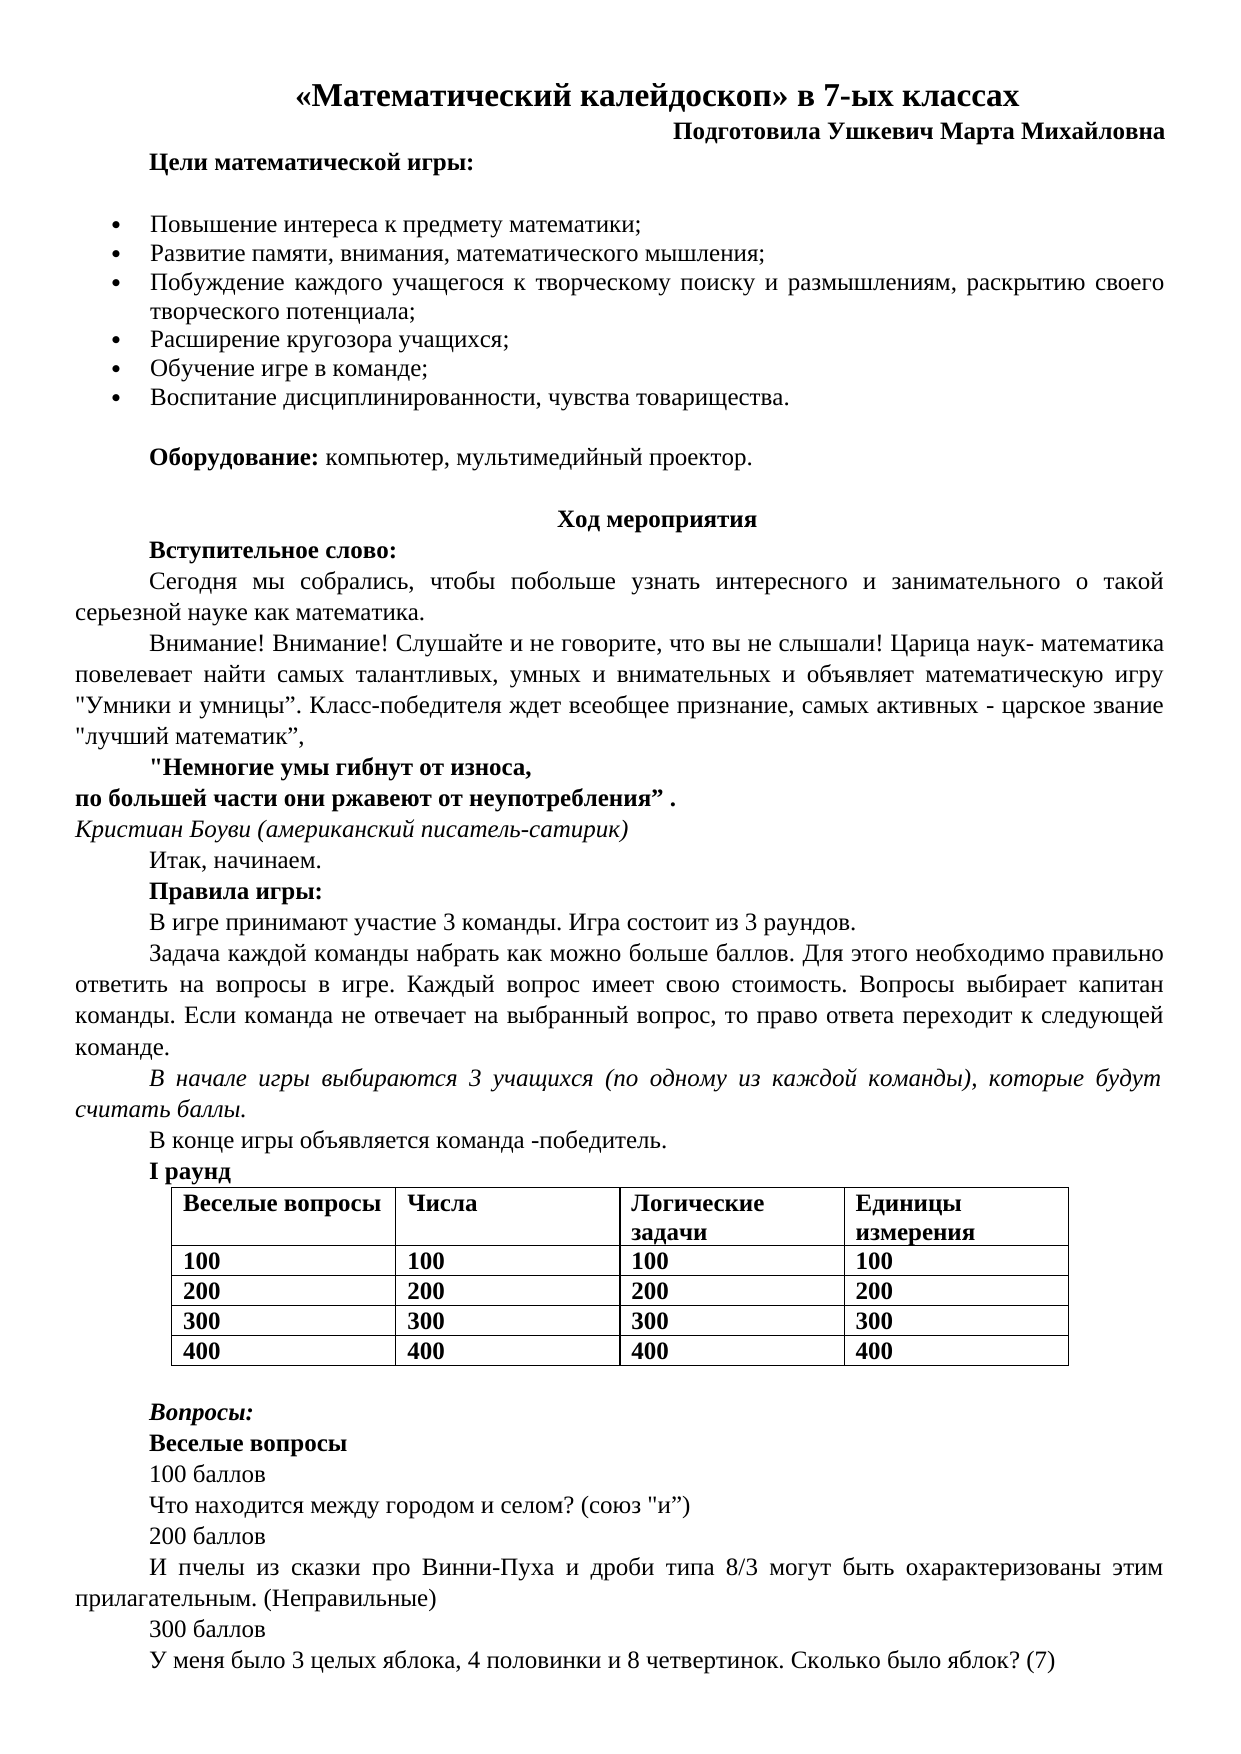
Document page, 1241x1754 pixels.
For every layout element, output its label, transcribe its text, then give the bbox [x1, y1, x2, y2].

text Цели математической игры: [75, 147, 1165, 176]
table_header Логические задачи [621, 1188, 844, 1245]
table_cell 400 [172, 1336, 395, 1364]
text «Математический калейдоскоп» в 7-ых классах [75, 75, 1165, 113]
list Расширение кругозора учащихся; [112, 324, 1165, 353]
text Задача каждой команды набрать как можно больше баллов. Для этого необходимо правильно ответить на вопросы в игре. Каждый вопрос имеет свою стоимость. Вопросы выбирает капитан команды. Если команда не отвечает на выбранный вопрос, то право ответа переходит к следующей команде. [75, 938, 1165, 1060]
text У меня было 3 целых яблока, 4 половинки и 8 четвертинок. Сколько было яблок? (7) [75, 1645, 1165, 1674]
table_cell 300 [396, 1306, 619, 1335]
text 200 баллов [75, 1521, 1165, 1549]
table_cell 400 [396, 1336, 619, 1364]
table_cell 200 [396, 1276, 619, 1305]
table_cell 200 [172, 1276, 395, 1305]
table_cell 400 [621, 1336, 844, 1364]
text 100 баллов [75, 1459, 1165, 1487]
text В начале игры выбираются 3 учащихся (по одному из каждой команды), которые будут считать баллы. [75, 1063, 1165, 1122]
text Подготовила Ушкевич Марта Михайловна [75, 116, 1165, 145]
text Правила игры: [75, 876, 1165, 905]
text I раунд [75, 1156, 1165, 1184]
table_cell 400 [845, 1336, 1068, 1364]
text "Немногие умы гибнут от износа, по большей части они ржавеют от неупотребления” . Кристиан Боуви (американский писатель-сатирик) [75, 752, 1165, 843]
list Повышение интереса к предмету математики; [112, 209, 1165, 238]
text 300 баллов [75, 1614, 1165, 1643]
text Веселые вопросы [75, 1428, 1165, 1456]
table_cell 300 [172, 1306, 395, 1335]
table_cell 100 [621, 1246, 844, 1275]
table_header Числа [396, 1188, 619, 1245]
text И пчелы из сказки про Винни-Пуха и дроби типа 8/3 могут быть охарактеризованы этим прилагательным. (Неправильные) [75, 1552, 1165, 1612]
text В конце игры объявляется команда -победитель. [75, 1125, 1165, 1153]
text Сегодня мы собрались, чтобы побольше узнать интересного и занимательного о такой серьезной науке как математика. [75, 566, 1165, 626]
table_cell 100 [845, 1246, 1068, 1275]
table_header Веселые вопросы [172, 1188, 395, 1245]
list Побуждение каждого учащегося к творческому поиску и размышлениям, раскрытию своего творческого потенциала; [112, 267, 1165, 324]
table_cell 200 [845, 1276, 1068, 1305]
text Что находится между городом и селом? (союз "и”) [75, 1490, 1165, 1518]
list Воспитание дисциплинированности, чувства товарищества. [112, 382, 1165, 411]
text Итак, начинаем. [75, 845, 1165, 874]
list Обучение игре в команде; [112, 353, 1165, 382]
table_cell 200 [621, 1276, 844, 1305]
text Оборудование: компьютер, мультимедийный проектор. [75, 442, 1165, 471]
table_cell 300 [621, 1306, 844, 1335]
text В игре принимают участие 3 команды. Игра состоит из 3 раундов. [75, 907, 1165, 936]
text Ход мероприятия [75, 504, 1165, 533]
table_cell 300 [845, 1306, 1068, 1335]
list Развитие памяти, внимания, математического мышления; [112, 238, 1165, 267]
table_header Единицы измерения [845, 1188, 1068, 1245]
text Внимание! Внимание! Слушайте и не говорите, что вы не слышали! Царица наук- математика повелевает найти самых талантливых, умных и внимательных и объявляет математическую игру "Умники и умницы”. Класс-победителя ждет всеобщее признание, самых активных - царское звание "лучший математик”, [75, 628, 1165, 750]
text Вопросы: [75, 1397, 1165, 1425]
text Вступительное слово: [75, 535, 1165, 564]
table_cell 100 [396, 1246, 619, 1275]
table_cell 100 [172, 1246, 395, 1275]
